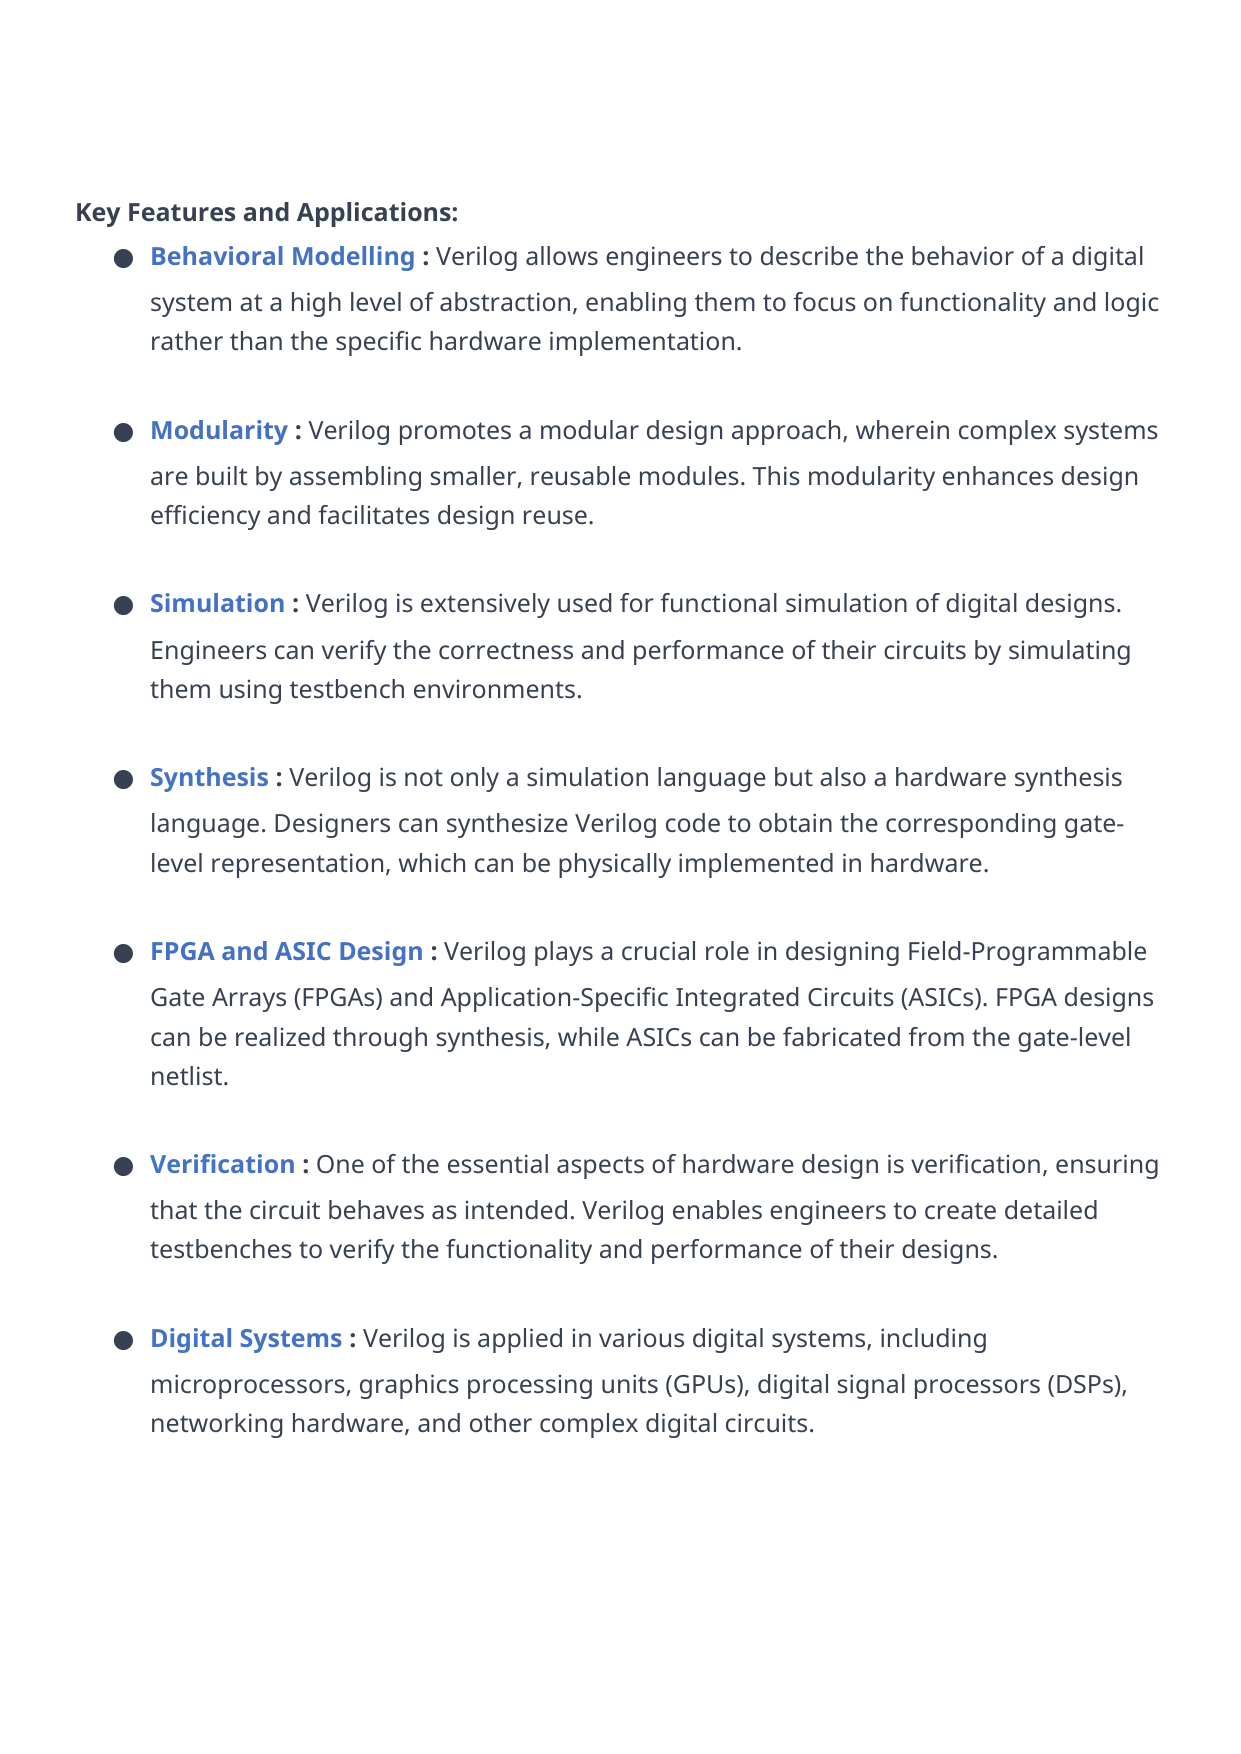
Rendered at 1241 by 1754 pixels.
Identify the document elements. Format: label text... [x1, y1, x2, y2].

list Digital Systems : Verilog is applied in various digital systems, including microprocessors, graphics processing units (GPUs), digital signal processors (DSPs), networking hardware, and other complex digital circuits. [112, 1311, 1165, 1440]
list Behavioral Modelling : Verilog allows engineers to describe the behavior of a digital system at a high level of abstraction, enabling them to focus on functionality and logic rather than the specific hardware implementation. [112, 228, 1165, 358]
list FPGA and ASIC Design : Verilog plays a crucial role in designing Field-Programmable Gate Arrays (FPGAs) and Application-Specific Integrated Circuits (ASICs). FPGA designs can be realized through synthesis, while ASICs can be fabricated from the gate-level netlist. [112, 924, 1165, 1092]
list Synthesis : Verilog is not only a simulation language but also a hardware synthesis language. Designers can synthesize Verilog code to obtain the corresponding gate-level representation, which can be physically implemented in hardware. [112, 750, 1165, 879]
text Key Features and Applications: [75, 194, 1165, 228]
list Simulation : Verilog is extensively used for functional simulation of digital designs. Engineers can verify the correctness and performance of their circuits by simulating them using testbench environments. [112, 576, 1165, 706]
list Verification : One of the essential aspects of hardware design is verification, ensuring that the circuit behaves as intended. Verilog enables engineers to create detailed testbenches to verify the functionality and performance of their designs. [112, 1137, 1165, 1266]
list Modularity : Verilog promotes a modular design approach, wherein complex systems are built by assembling smaller, reusable modules. This modularity enhances design efficiency and facilitates design reuse. [112, 402, 1165, 532]
